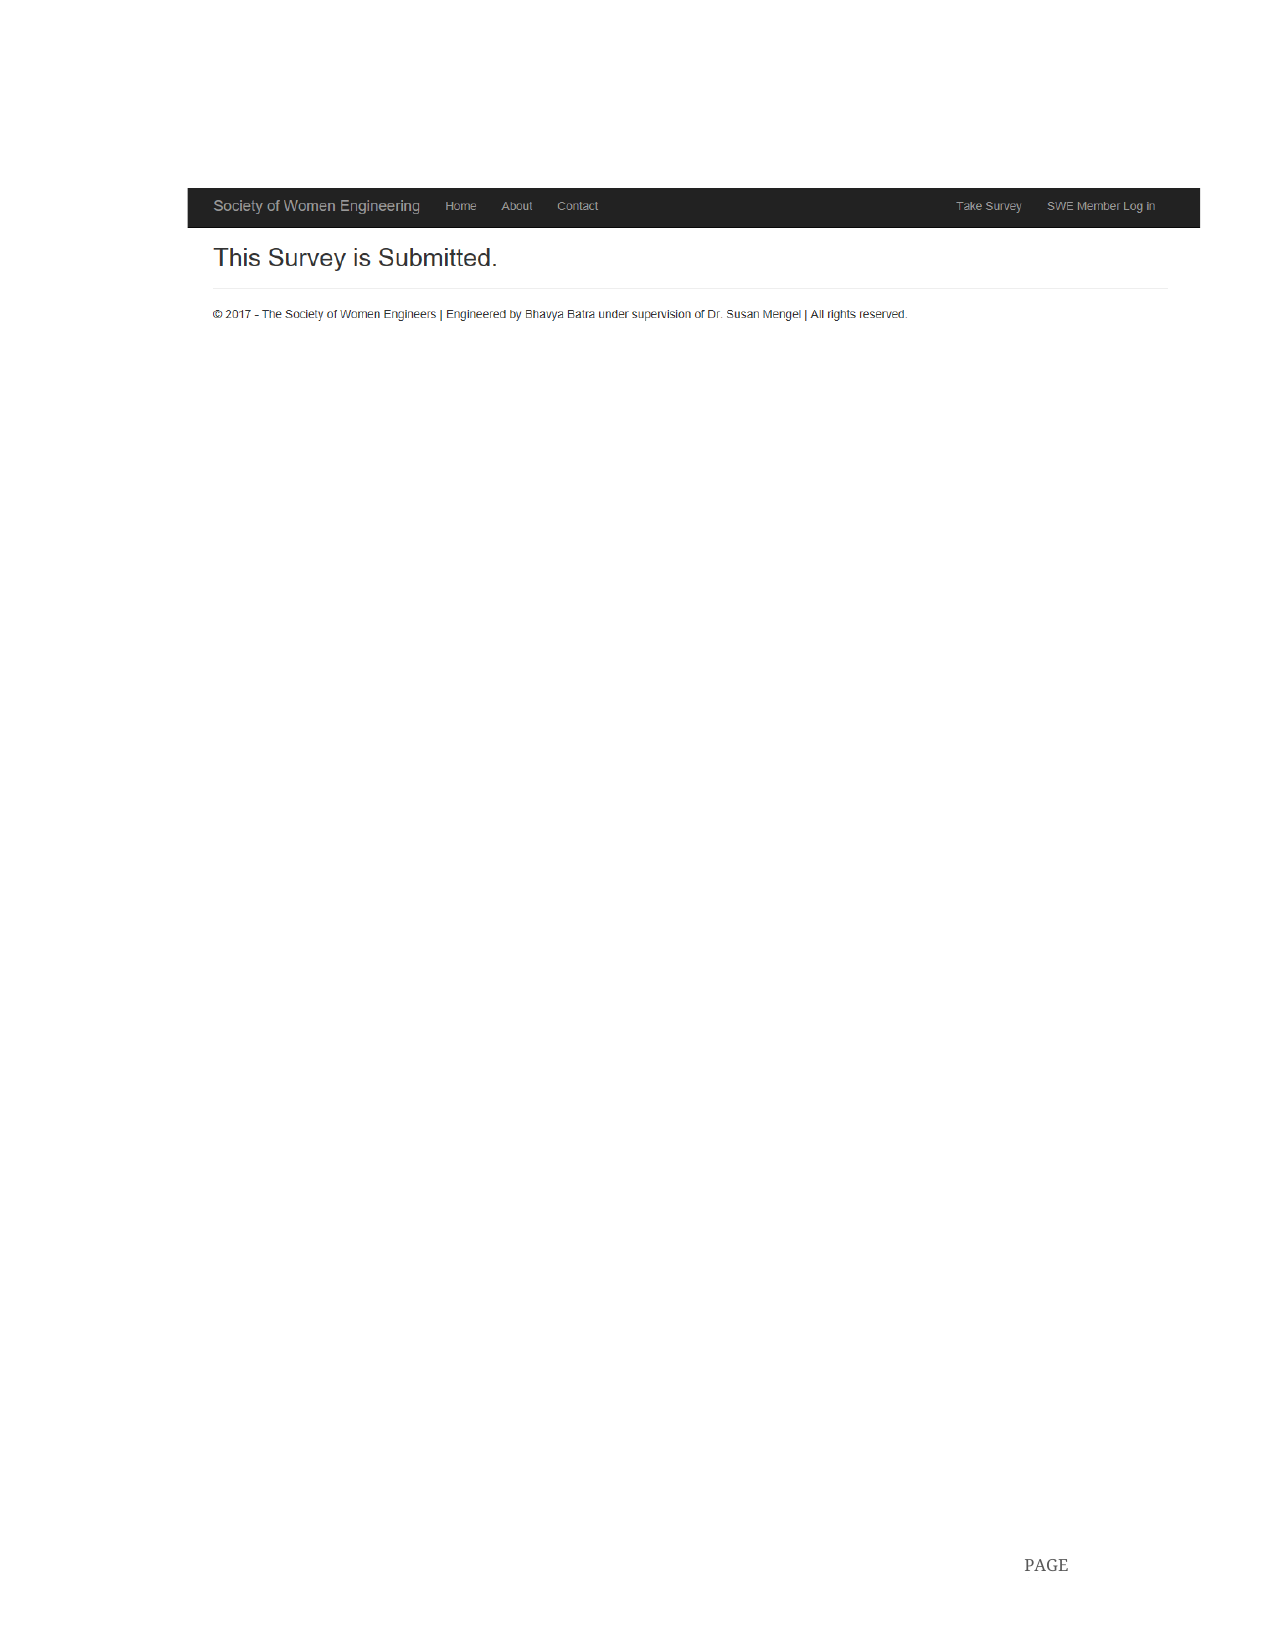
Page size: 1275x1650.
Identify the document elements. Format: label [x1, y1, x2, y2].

picture [187, 188, 1200, 343]
